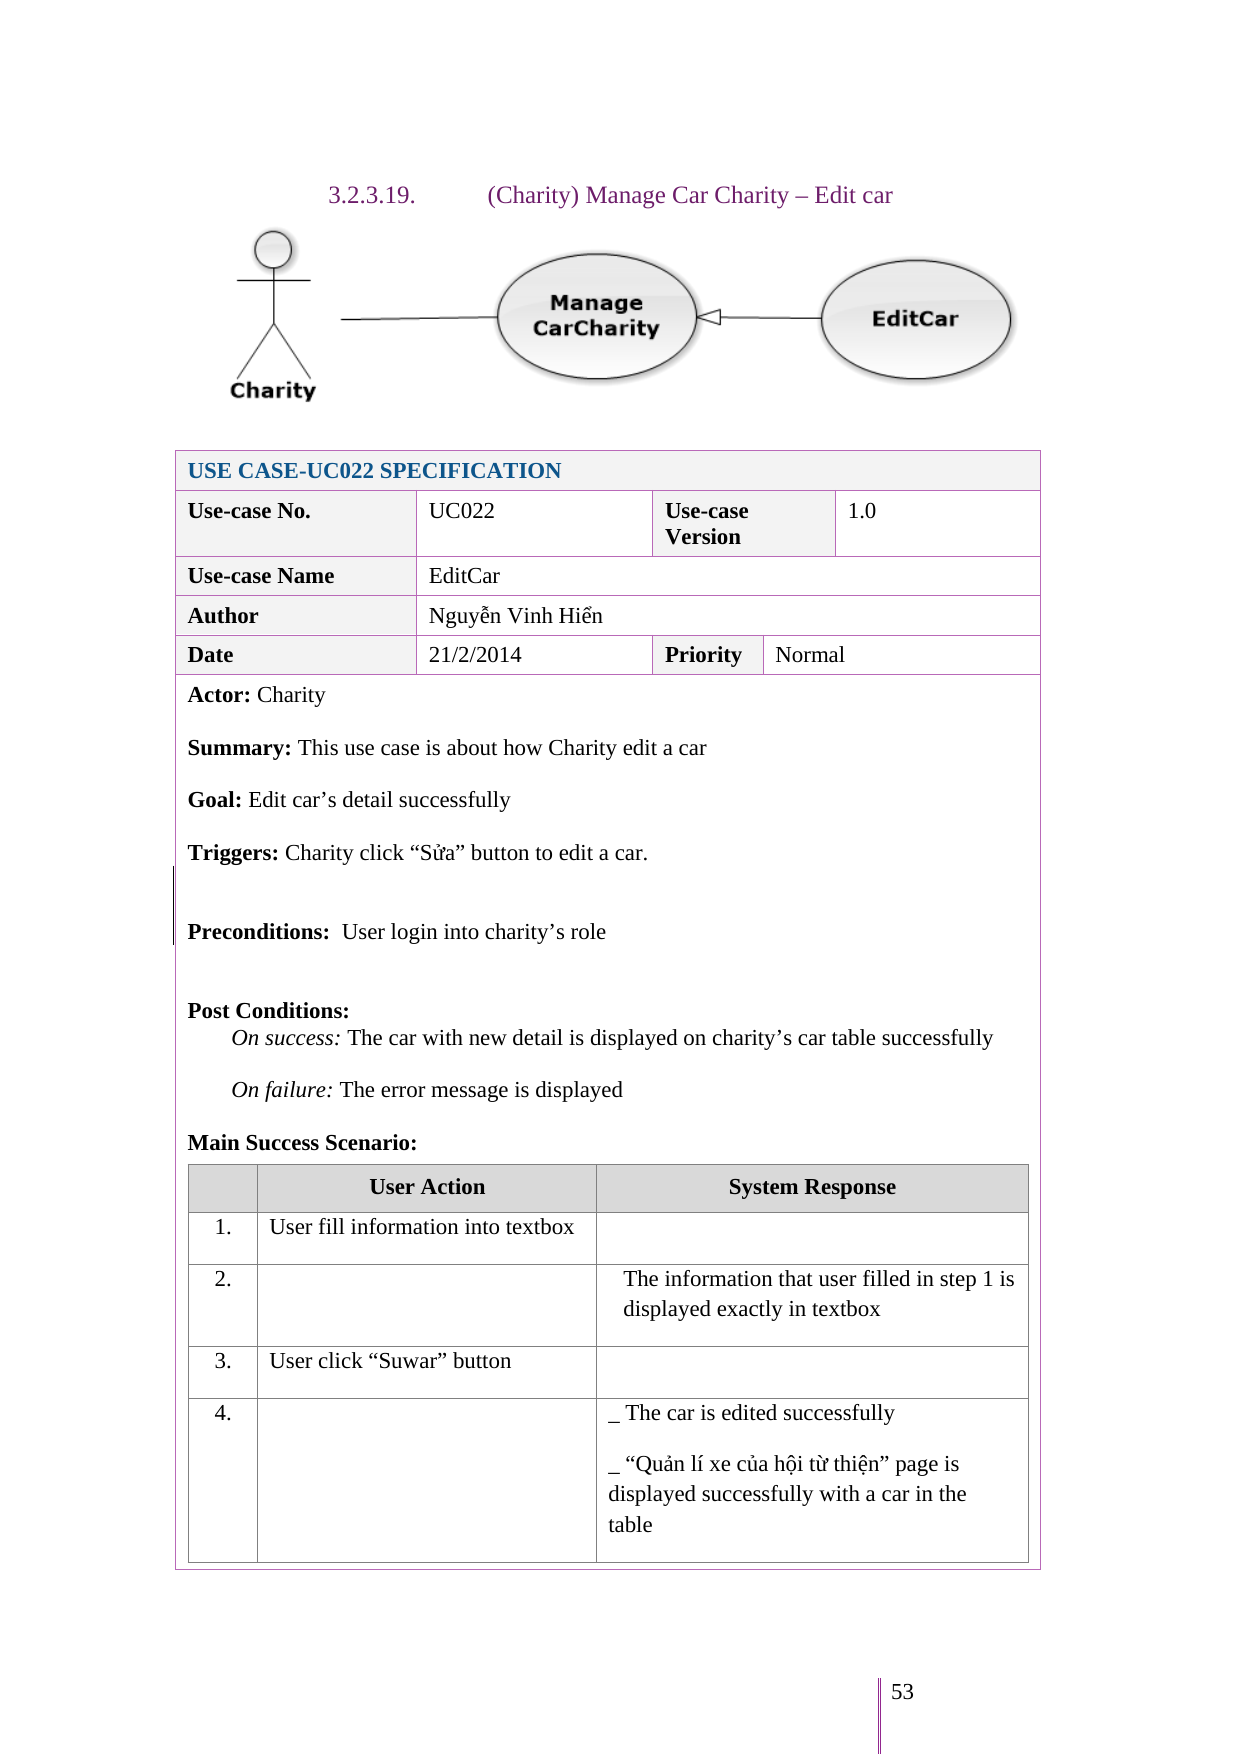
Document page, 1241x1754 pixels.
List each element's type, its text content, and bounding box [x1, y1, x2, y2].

table_cell Use-case Name [176, 557, 416, 595]
table_cell Nguyễn Vinh Hiển [417, 596, 1040, 634]
table_header USE CASE-UC022 SPECIFICATION [176, 451, 1040, 490]
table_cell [176, 675, 1040, 1569]
table_cell Use-case No. [176, 491, 416, 556]
table_cell EditCar [417, 557, 1040, 595]
table_cell Author [176, 596, 416, 634]
table_cell 1.0 [836, 491, 1040, 556]
subtitle (Charity) Manage Car Charity – Edit car [328, 180, 1053, 209]
table_cell UC022 [417, 491, 652, 556]
table_cell 21/2/2014 [417, 636, 652, 674]
table_cell Priority [653, 636, 763, 674]
table_cell Date [176, 636, 416, 674]
picture [187, 213, 1030, 426]
table_cell Use-case Version [653, 491, 835, 556]
table_cell Normal [764, 636, 1040, 674]
